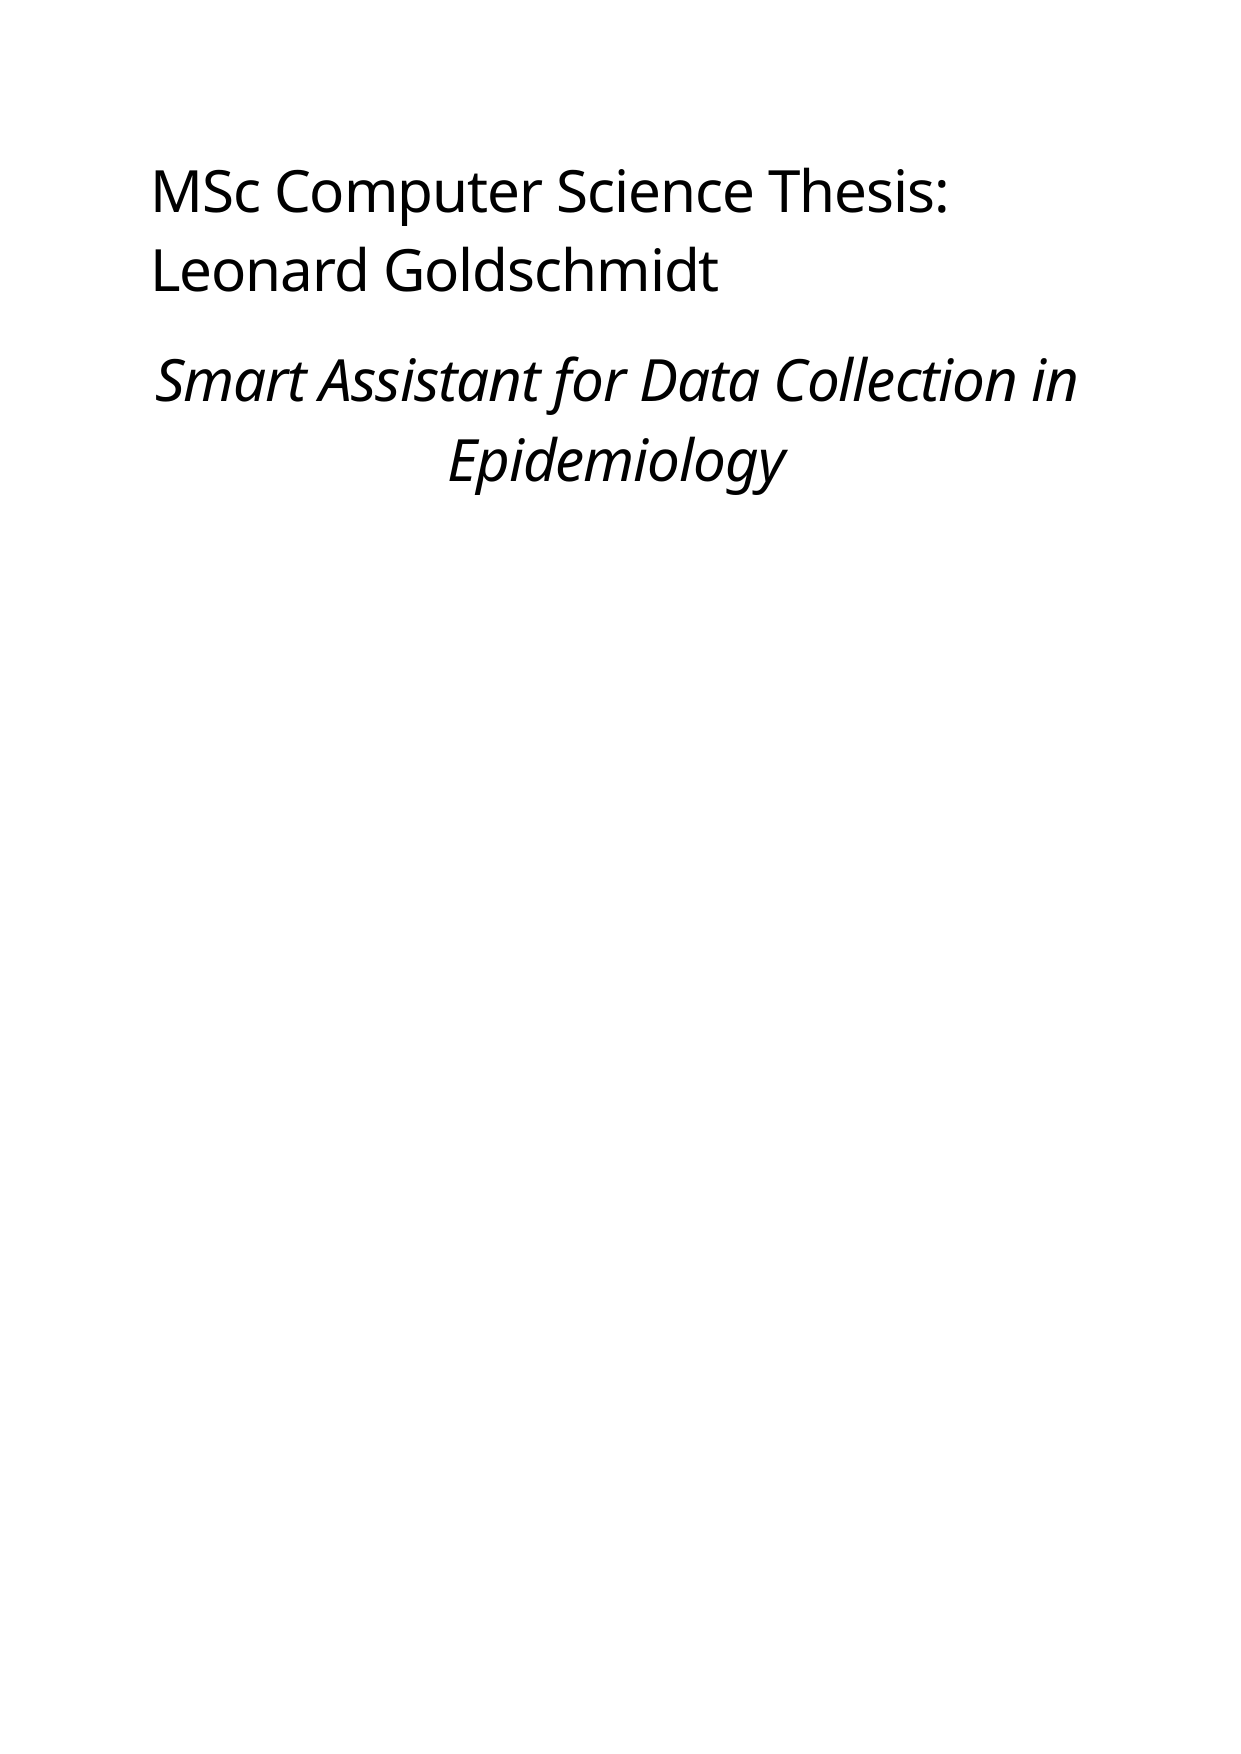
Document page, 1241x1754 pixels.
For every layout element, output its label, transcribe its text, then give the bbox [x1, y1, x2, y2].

title Smart Assistant for Data Collection in Epidemiology [150, 339, 1090, 498]
title MSc Computer Science Thesis: Leonard Goldschmidt [150, 150, 1090, 309]
